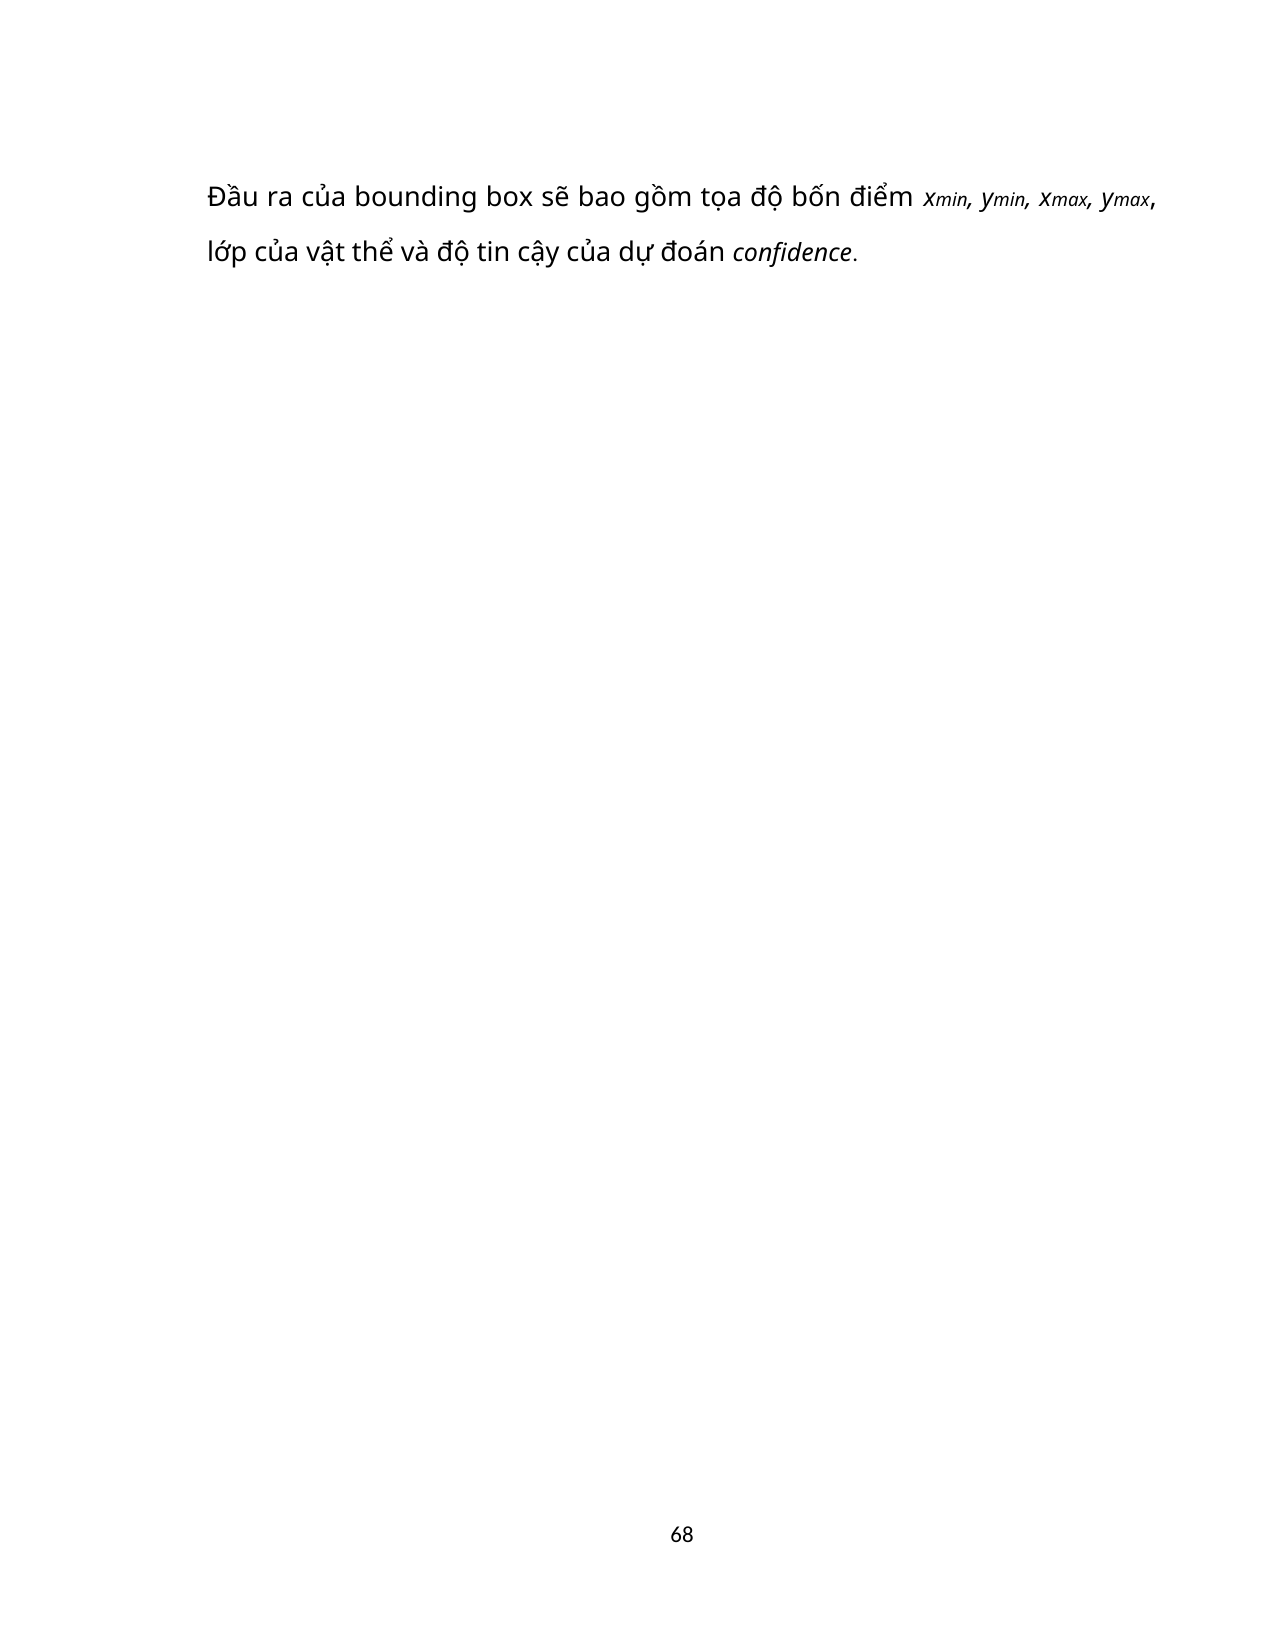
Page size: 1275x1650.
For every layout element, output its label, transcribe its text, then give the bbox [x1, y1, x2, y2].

text Đầu ra của bounding box sẽ bao gồm tọa độ bốn điểm xmin, ymin, xmax, ymax, lớp của vật thể và độ tin cậy của dự đoán confidence. [207, 177, 1157, 269]
